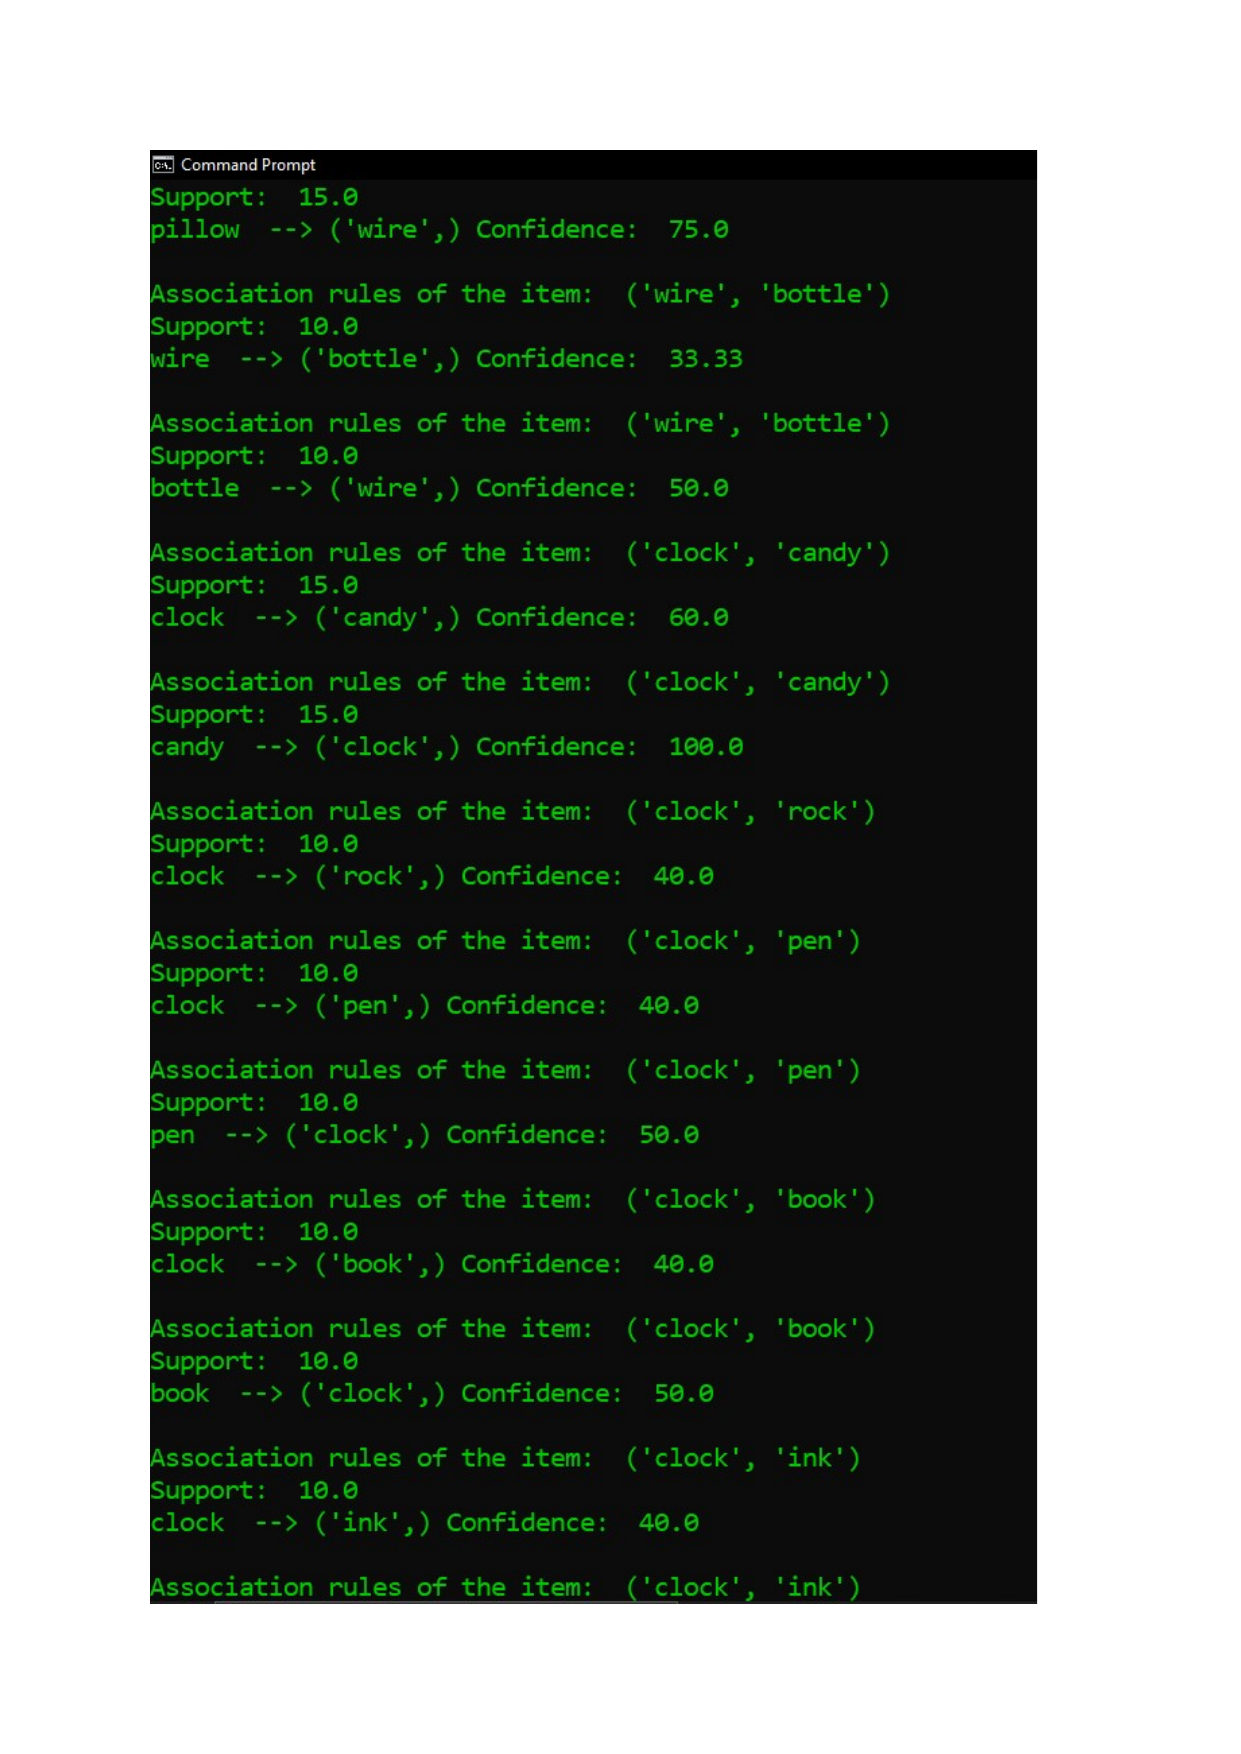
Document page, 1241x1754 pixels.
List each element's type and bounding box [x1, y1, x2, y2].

picture [150, 150, 1038, 1604]
